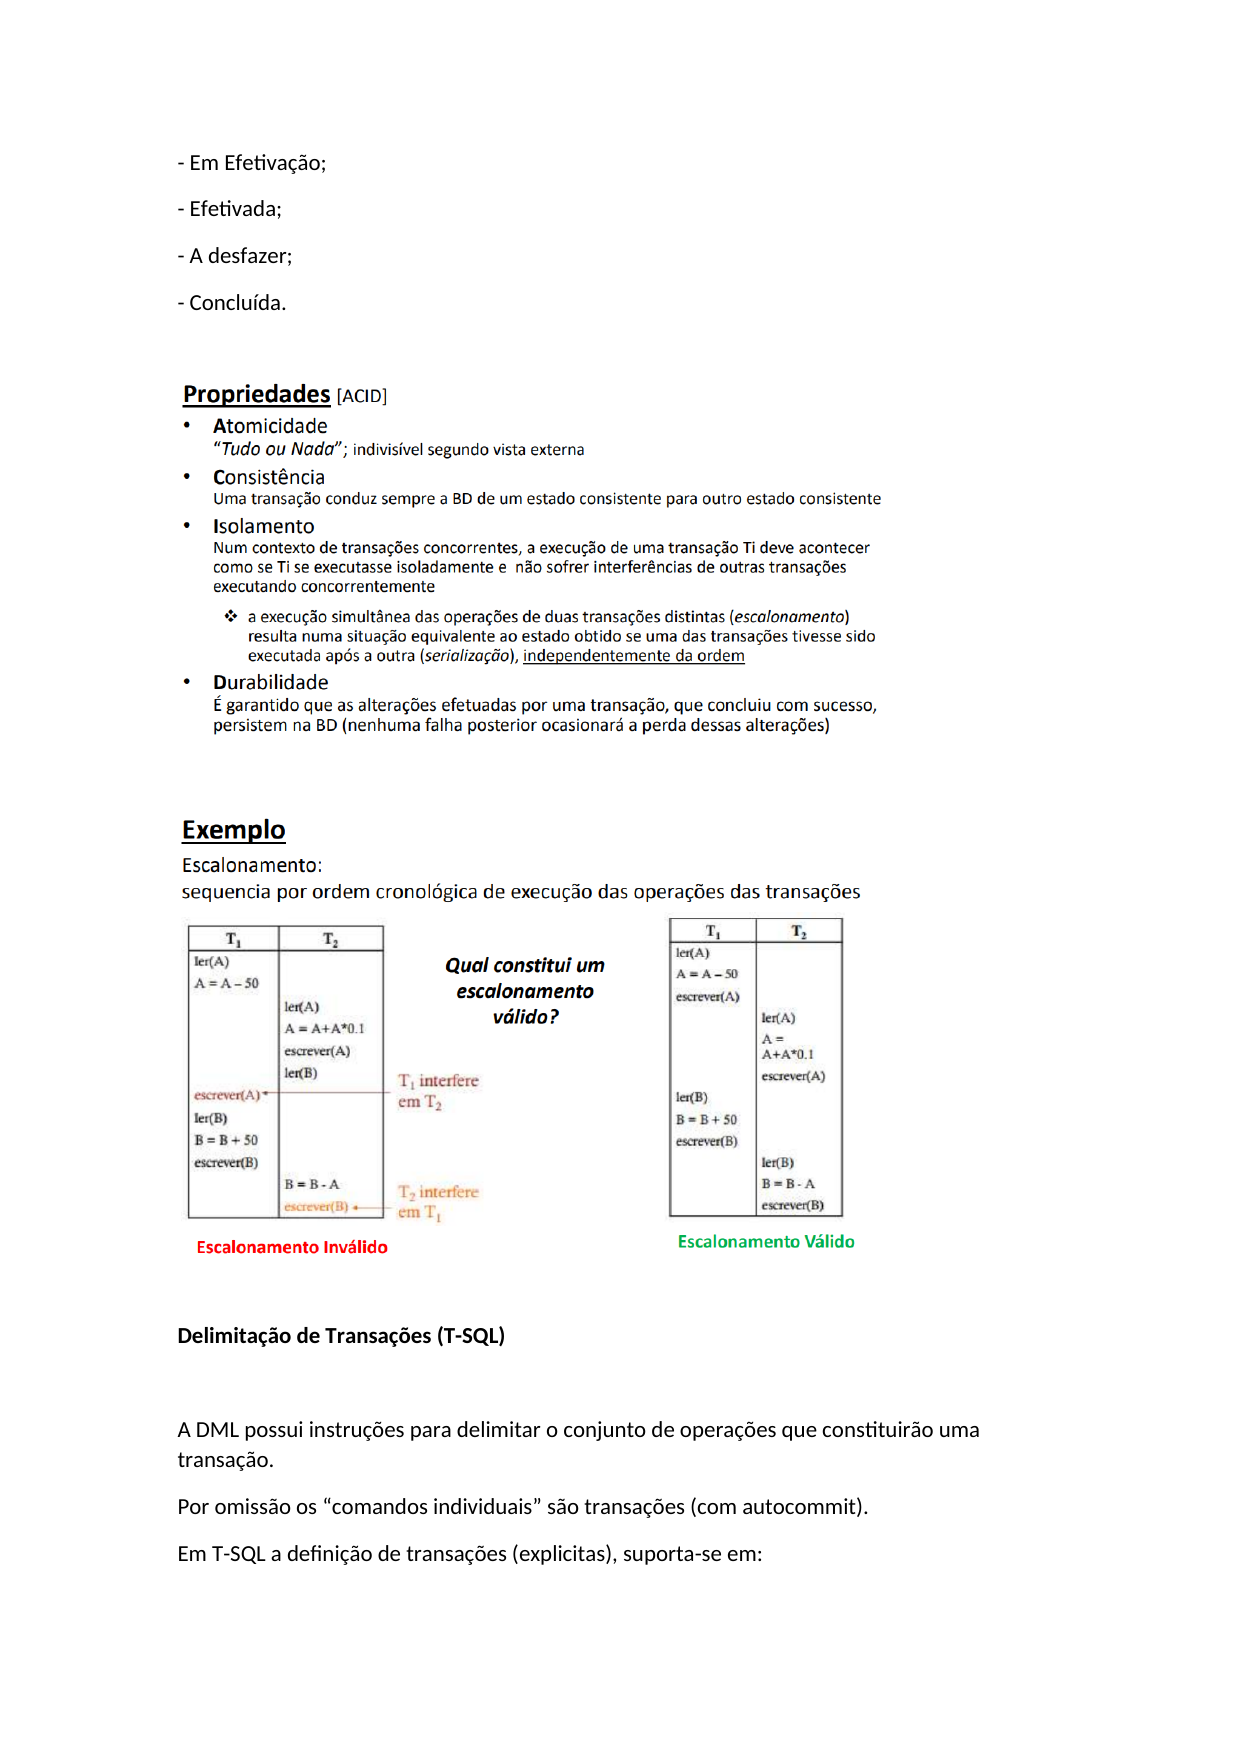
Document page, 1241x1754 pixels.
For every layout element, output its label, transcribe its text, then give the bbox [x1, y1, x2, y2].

text - Efetivada; [177, 194, 1063, 222]
text - A desfazer; [177, 241, 1063, 269]
text Em T-SQL a definição de transações (explicitas), suporta-se em: [177, 1539, 1063, 1567]
text Por omissão os “comandos individuais” são transações (com autocommit). [177, 1492, 1063, 1520]
text - Concluída. [177, 288, 1063, 316]
picture [177, 813, 883, 1256]
text Delimitação de Transações (T-SQL) [177, 1322, 1063, 1349]
text - Em Efetivação; [177, 148, 1063, 176]
picture [177, 382, 885, 749]
text A DML possui instruções para delimitar o conjunto de operações que constituirão uma transação. [177, 1415, 1063, 1473]
